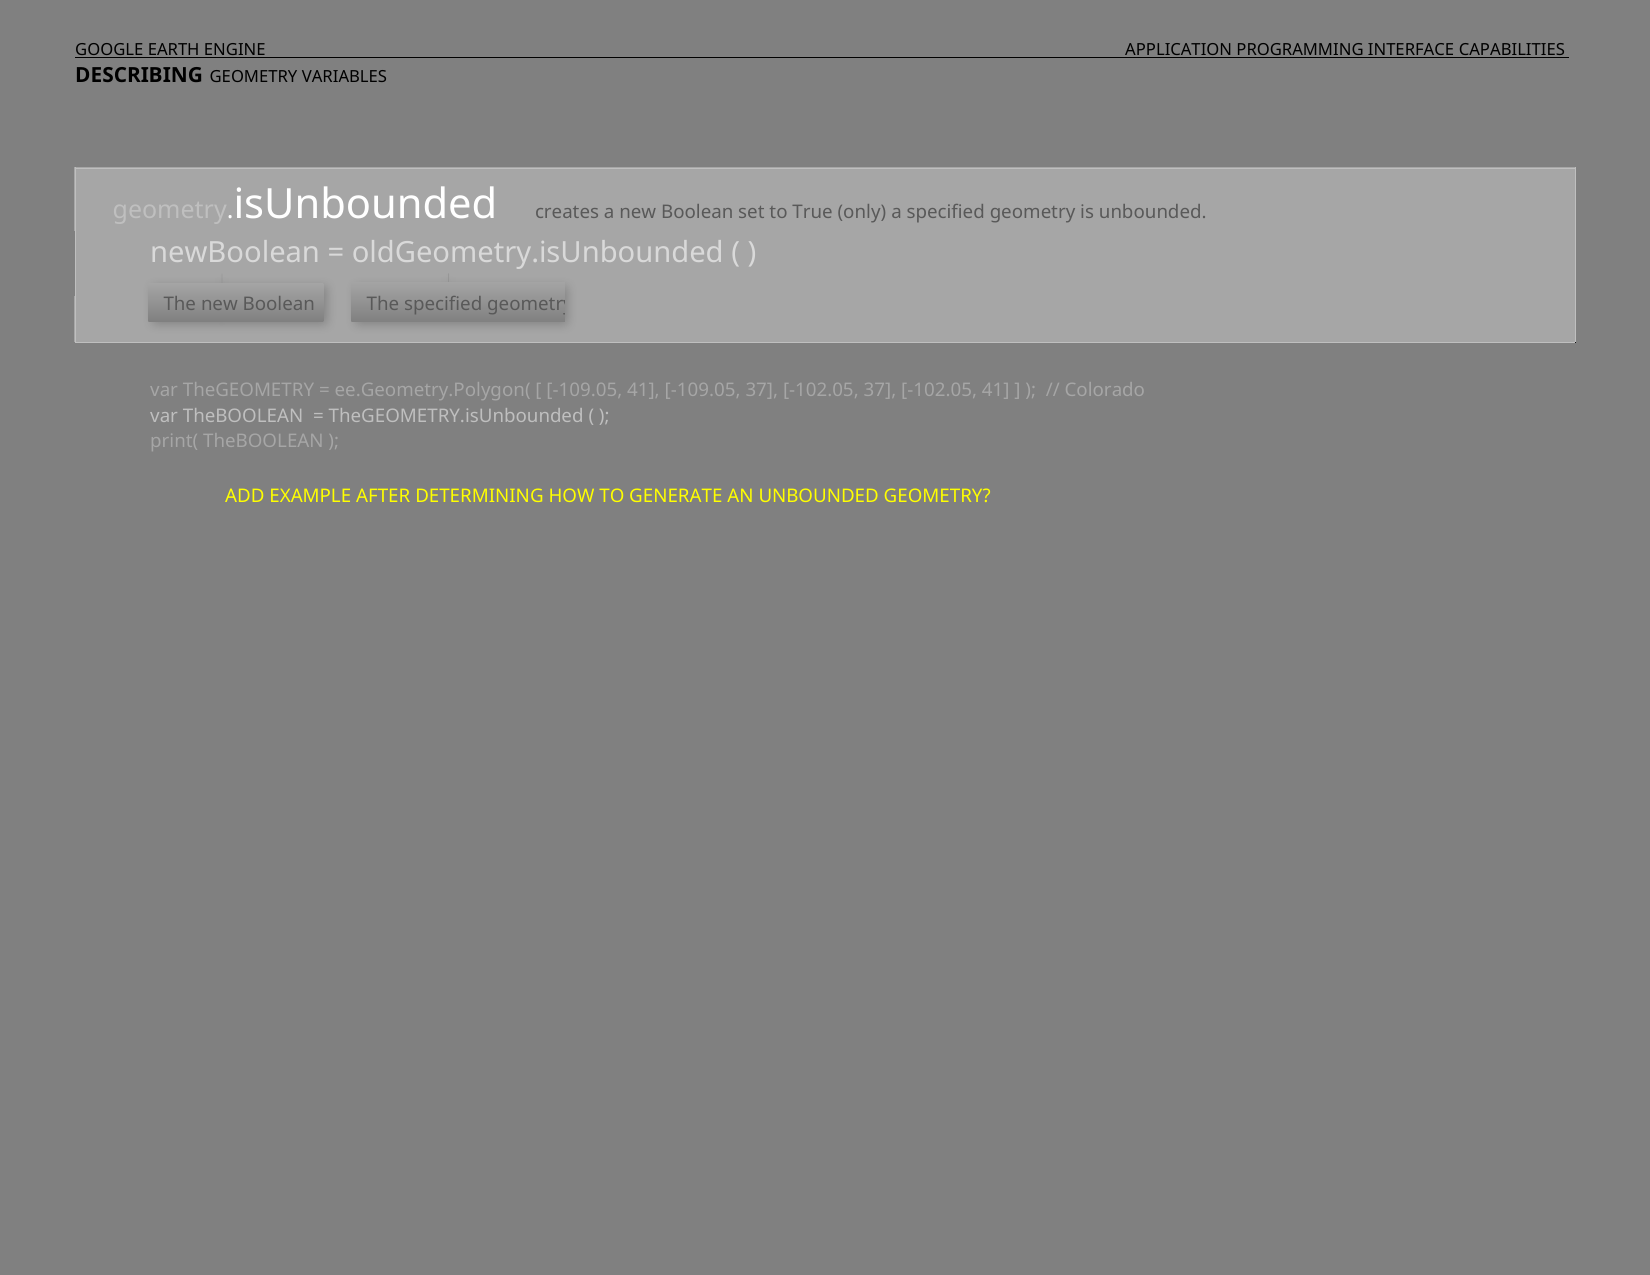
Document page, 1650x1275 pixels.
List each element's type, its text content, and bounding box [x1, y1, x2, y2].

text DESCRIBING GEOMETRY VARIABLES [75, 60, 1575, 89]
text GOOGLE EARTH ENGINE APPLICATION PROGRAMMING INTERFACE CAPABILITIES [75, 37, 1575, 60]
text geometry.isUnbounded creates a new Boolean set to True (only) a specified geometry is unbounded. [76, 169, 1575, 231]
text var TheBOOLEAN = TheGEOMETRY.isUnbounded ( ); [150, 402, 1575, 428]
text newBoolean = oldGeometry.isUnbounded ( ) [76, 231, 1575, 271]
text var TheGEOMETRY = ee.Geometry.Polygon( [ [-109.05, 41], [-109.05, 37], [-102.05, 37], [-102.05, 41] ] ); // Colorado [150, 377, 1575, 402]
text ADD EXAMPLE AFTER DETERMINING HOW TO GENERATE AN UNBOUNDED GEOMETRY? [75, 453, 1575, 507]
text print( TheBOOLEAN ); [150, 428, 1575, 453]
